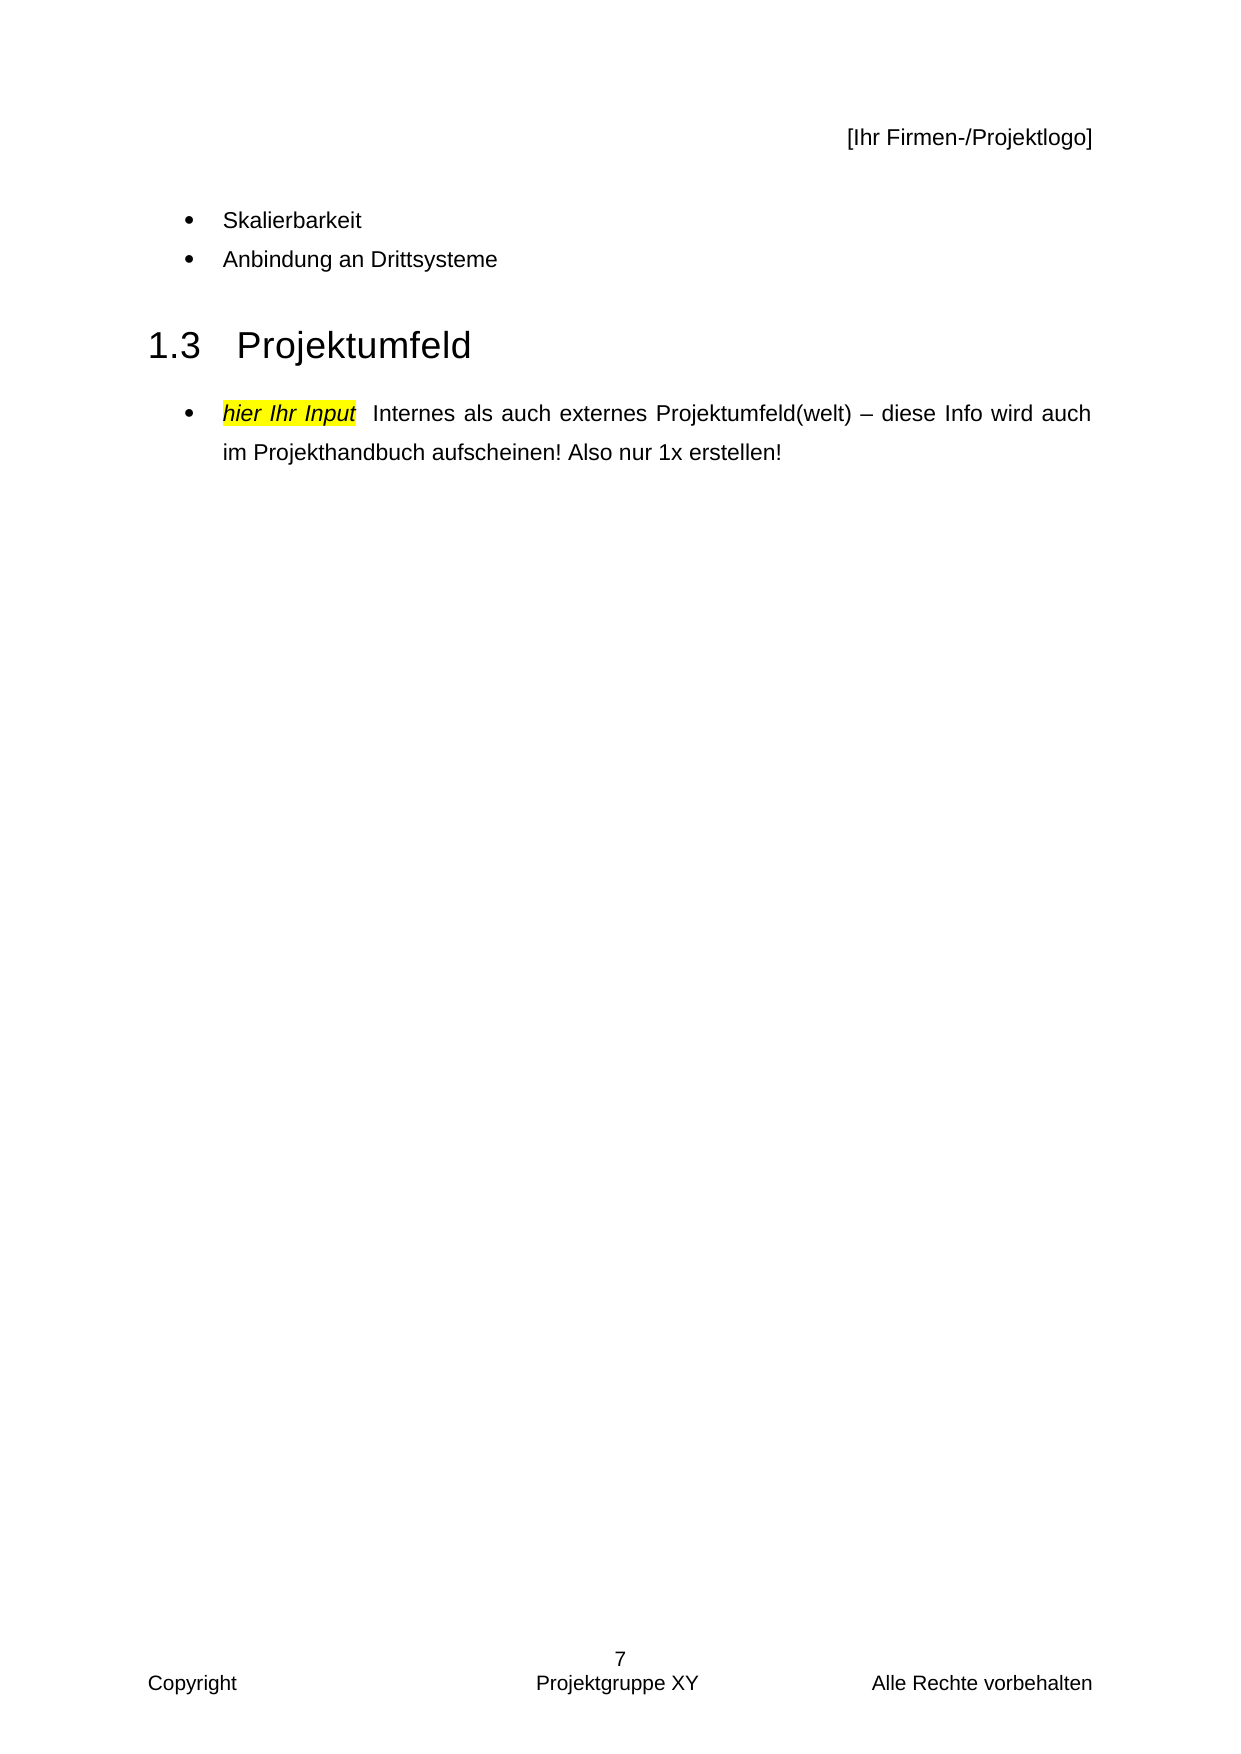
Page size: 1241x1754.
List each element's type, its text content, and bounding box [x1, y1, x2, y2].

subtitle Projektumfeld [148, 323, 1092, 366]
list Skalierbarkeit [185, 207, 1092, 233]
list Anbindung an Drittsysteme [185, 246, 1092, 273]
list hier Ihr Input Internes als auch externes Projektumfeld(welt) – diese Info wird auch im Projekthandbuch aufscheinen! Also nur 1x erstellen! [185, 400, 1092, 466]
